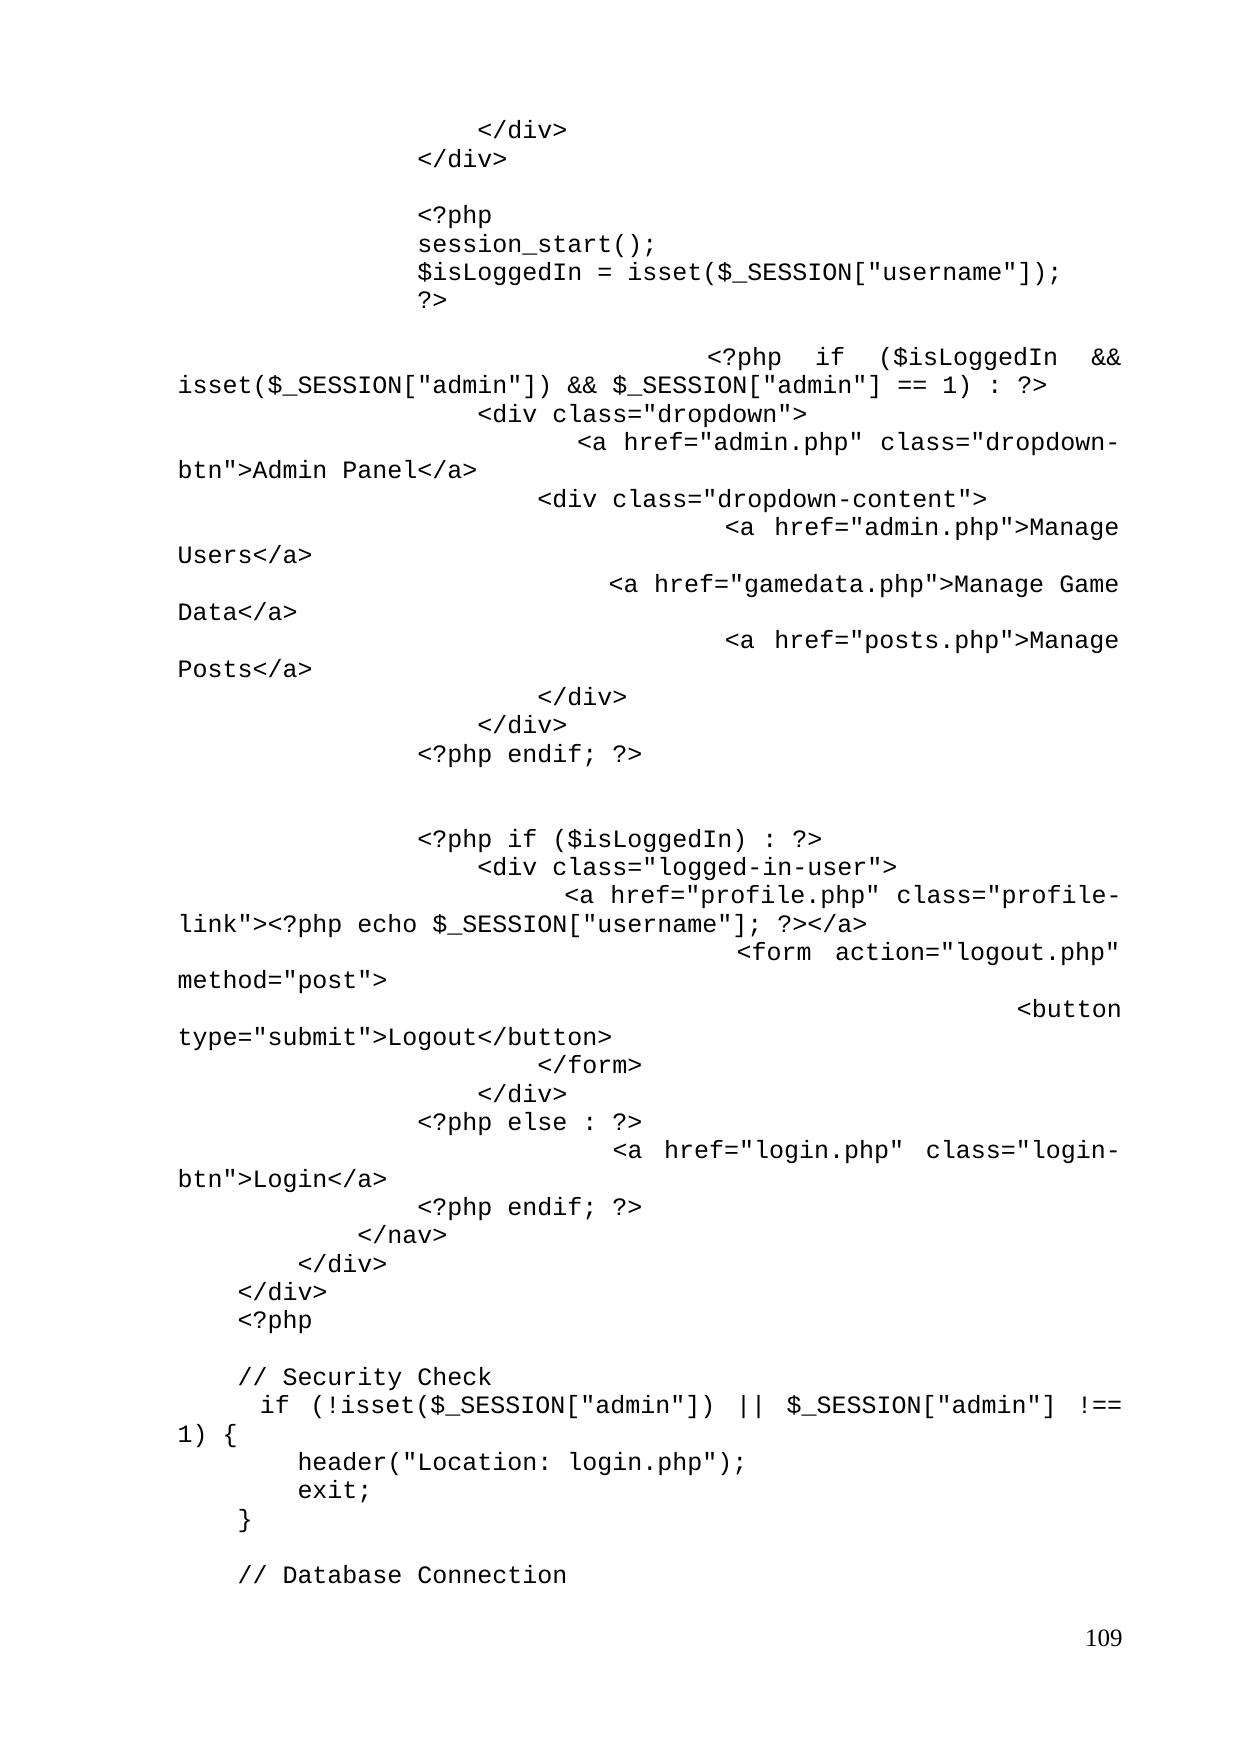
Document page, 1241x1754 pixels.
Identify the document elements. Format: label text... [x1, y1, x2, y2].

text header("Location: login.php"); [177, 1450, 1122, 1478]
text ?> [177, 288, 1122, 316]
text // Database Connection [177, 1563, 1122, 1591]
text <?php [177, 203, 1122, 231]
text exit; [177, 1478, 1122, 1506]
text <button type="submit">Logout</button> [177, 996, 1122, 1053]
text } [177, 1506, 1122, 1535]
text </form> [177, 1053, 1122, 1081]
text // Security Check [177, 1365, 1122, 1393]
text <div class="dropdown-content"> [177, 486, 1122, 515]
text $isLoggedIn = isset($_SESSION["username"]); [177, 260, 1122, 288]
text <div class="dropdown"> [177, 401, 1122, 430]
text <?php endif; ?> [177, 1195, 1122, 1223]
text <a href="posts.php">Manage Posts</a> [177, 628, 1122, 685]
text <a href="admin.php" class="dropdown-btn">Admin Panel</a> [177, 430, 1122, 486]
text <?php [177, 1308, 1122, 1336]
text </div> [177, 1081, 1122, 1110]
text <a href="gamedata.php">Manage Game Data</a> [177, 571, 1122, 628]
text <div class="logged-in-user"> [177, 855, 1122, 883]
text </div> [177, 685, 1122, 713]
text <?php if ($isLoggedIn) : ?> [177, 826, 1122, 855]
text <a href="login.php" class="login-btn">Login</a> [177, 1138, 1122, 1195]
text <?php endif; ?> [177, 741, 1122, 770]
text </div> [177, 1251, 1122, 1280]
text </div> [177, 118, 1122, 146]
text </div> [177, 146, 1122, 175]
text <?php if ($isLoggedIn && isset($_SESSION["admin"]) && $_SESSION["admin"] == 1) : ?> [177, 345, 1122, 401]
text </div> [177, 713, 1122, 741]
text if (!isset($_SESSION["admin"]) || $_SESSION["admin"] !== 1) { [177, 1393, 1122, 1450]
text </nav> [177, 1223, 1122, 1251]
text session_start(); [177, 231, 1122, 260]
text <form action="logout.php" method="post"> [177, 940, 1122, 996]
text <a href="profile.php" class="profile-link"><?php echo $_SESSION["username"]; ?></a> [177, 883, 1122, 940]
text <?php else : ?> [177, 1110, 1122, 1138]
text <a href="admin.php">Manage Users</a> [177, 515, 1122, 571]
text </div> [177, 1280, 1122, 1308]
